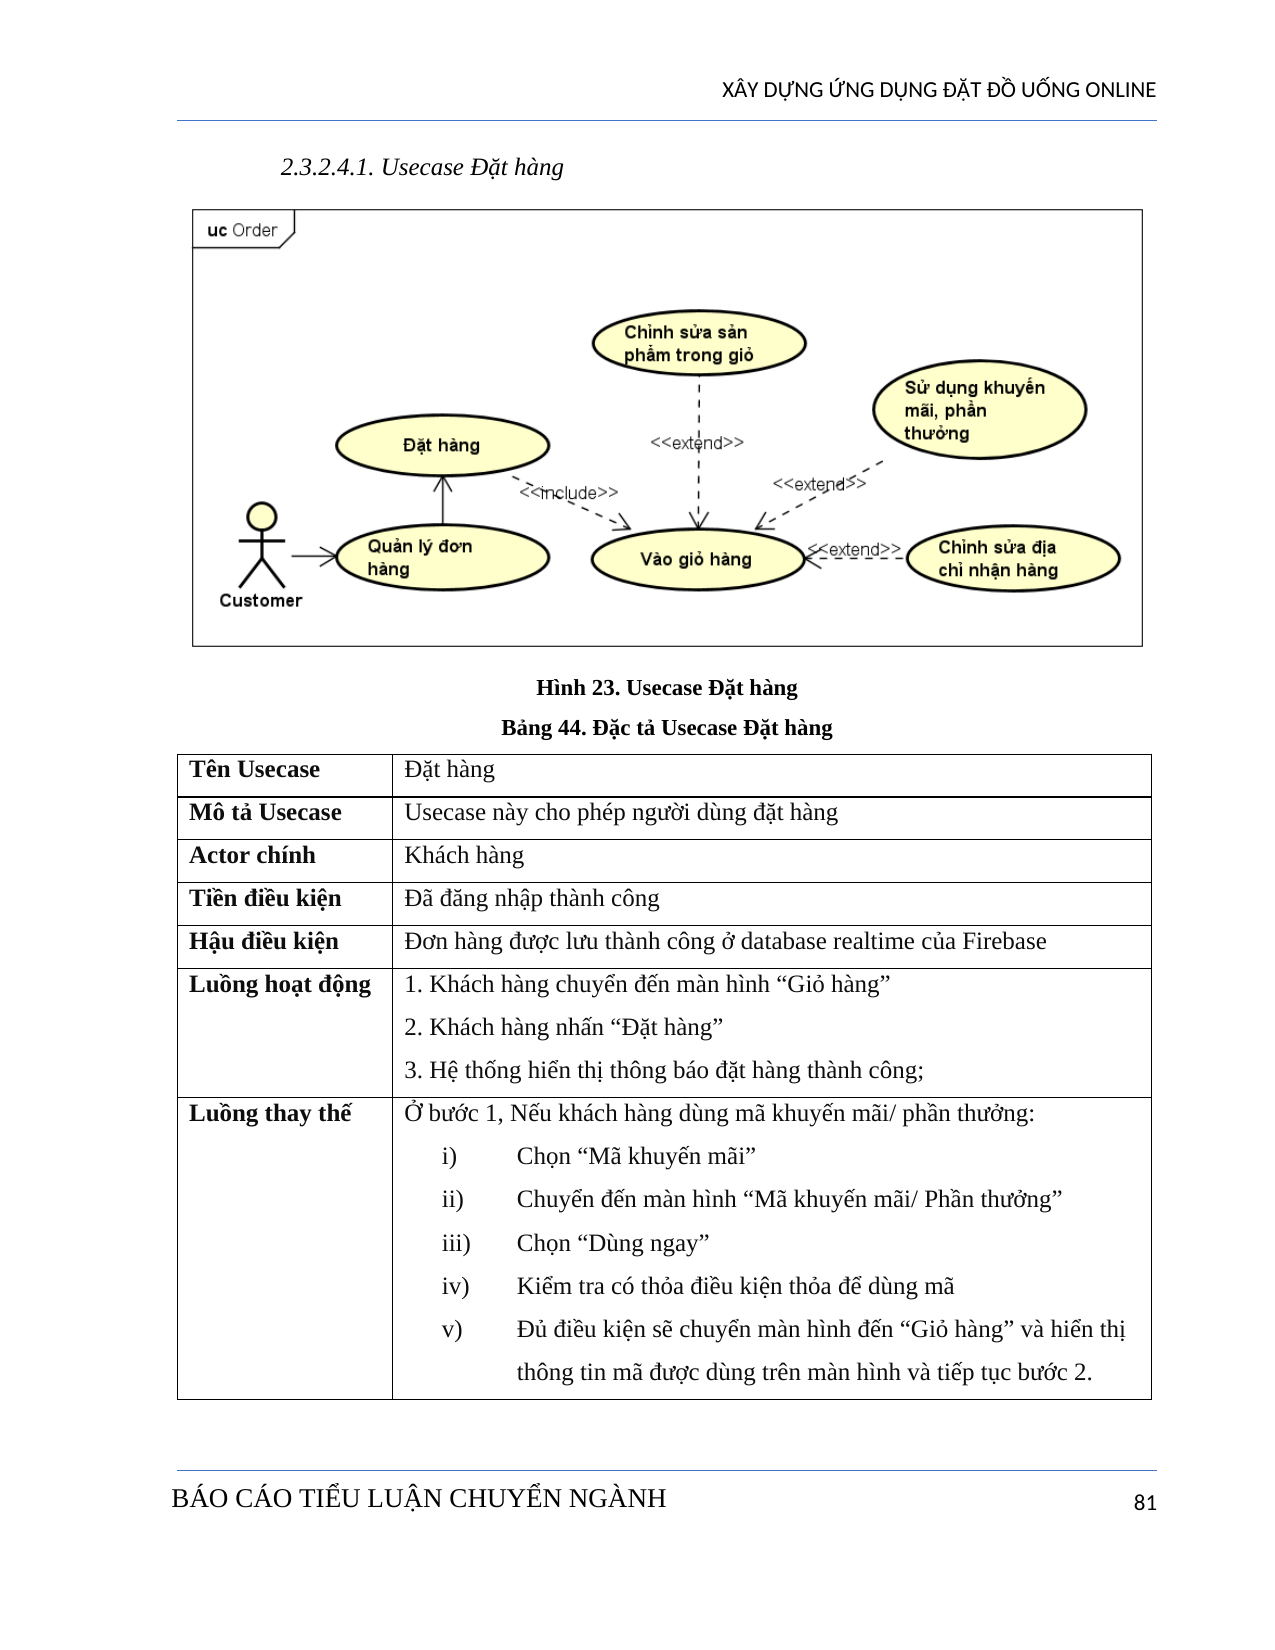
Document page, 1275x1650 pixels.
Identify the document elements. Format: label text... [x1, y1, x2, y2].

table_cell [393, 1098, 1151, 1399]
table_cell Mô tả Usecase [178, 798, 392, 839]
table_cell Actor chính [178, 840, 392, 882]
subtitle 2.3.2.4.1. Usecase Đặt hàng [281, 152, 1157, 181]
text Hình 23. Usecase Đặt hàng [177, 674, 1157, 701]
table_header Tên Usecase [178, 755, 392, 796]
table_cell Đã đăng nhập thành công [393, 883, 1151, 925]
table_cell Usecase này cho phép người dùng đặt hàng [393, 798, 1151, 839]
table_cell Khách hàng [393, 840, 1151, 882]
text Bảng 44. Đặc tả Usecase Đặt hàng [177, 714, 1157, 740]
table_header Đặt hàng [393, 755, 1151, 796]
table_cell Hậu điều kiện [178, 926, 392, 968]
table_cell Luồng hoạt động [178, 969, 392, 1097]
table_cell Luồng thay thế [178, 1098, 392, 1399]
picture [177, 195, 1157, 661]
table_cell Đơn hàng được lưu thành công ở database realtime của Firebase [393, 926, 1151, 968]
table_cell 1. Khách hàng chuyển đến màn hình “Giỏ hàng” 2. Khách hàng nhấn “Đặt hàng” 3. Hệ thống hiển thị thông báo đặt hàng thành công; [393, 969, 1151, 1097]
table_cell Tiền điều kiện [178, 883, 392, 925]
